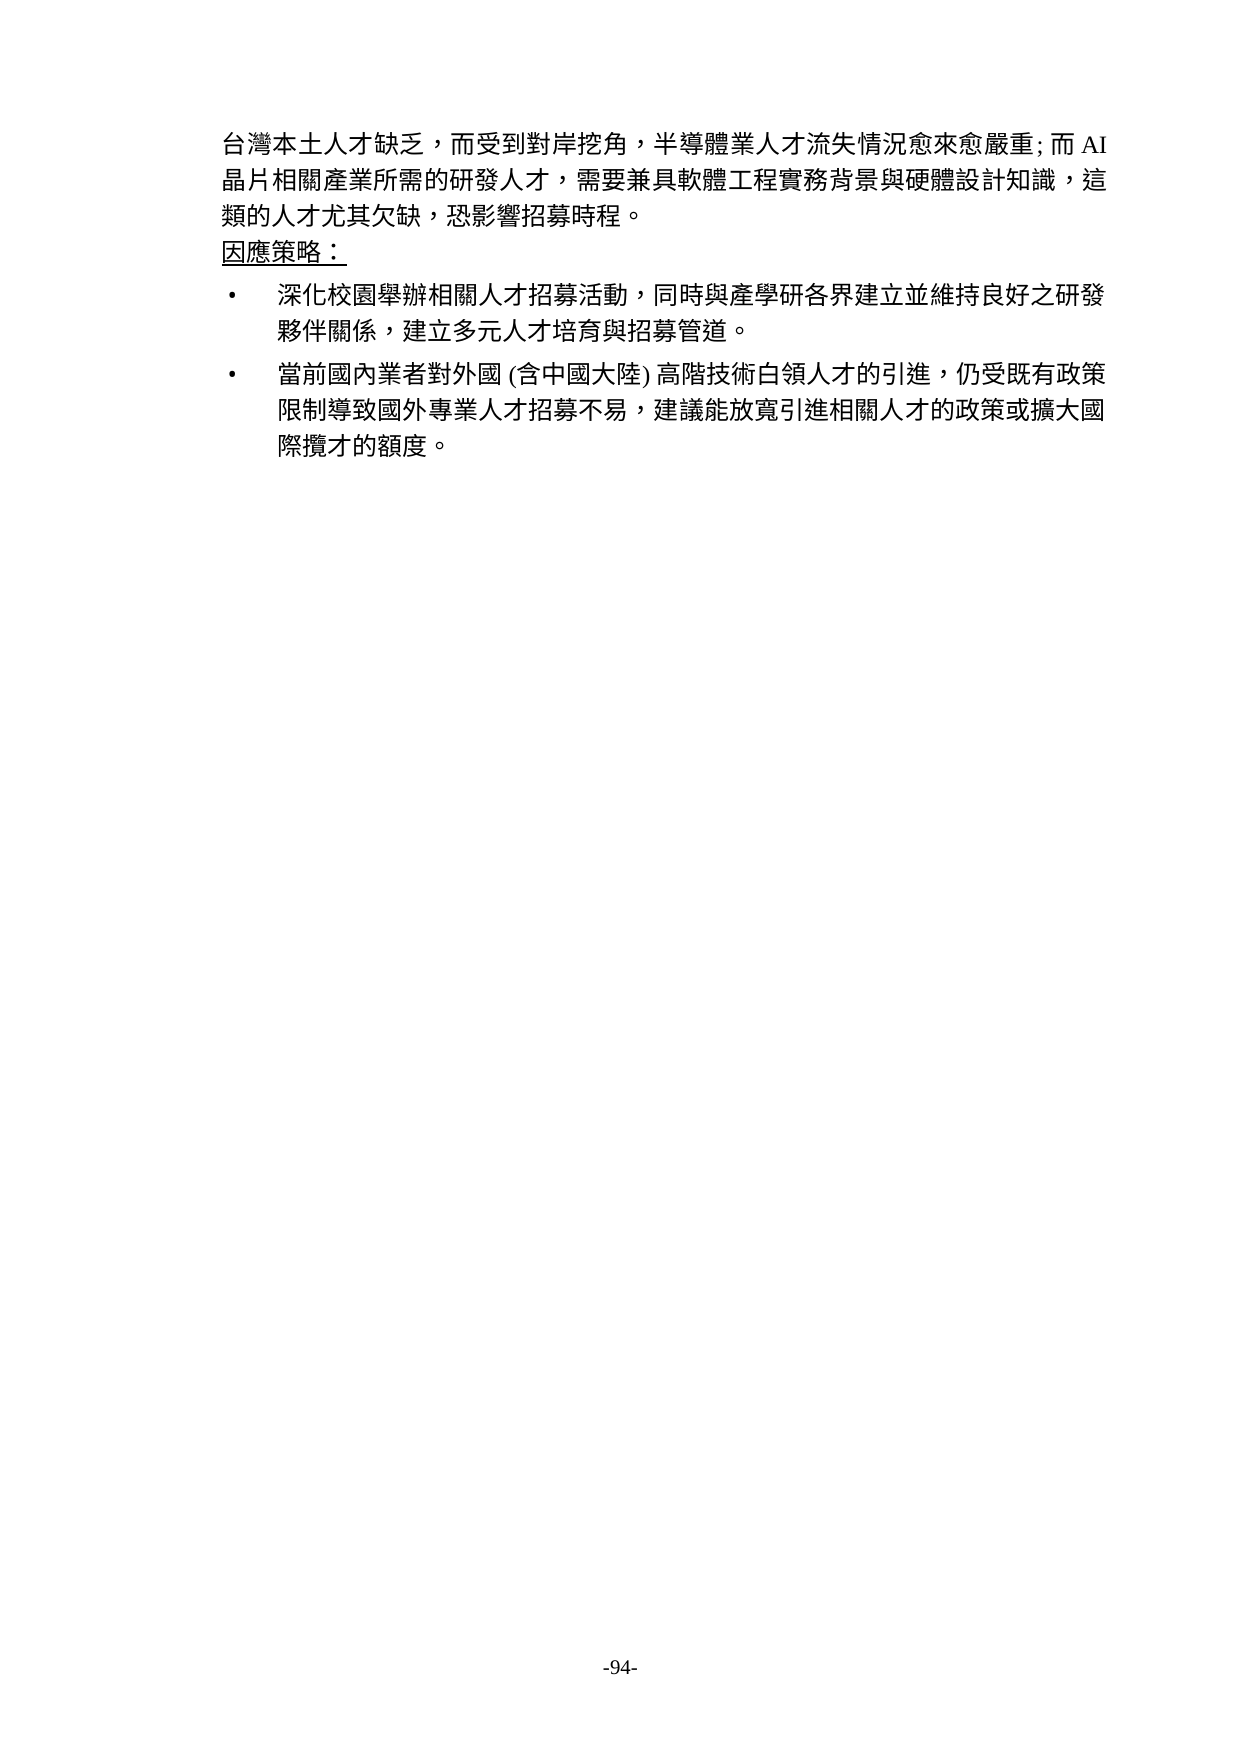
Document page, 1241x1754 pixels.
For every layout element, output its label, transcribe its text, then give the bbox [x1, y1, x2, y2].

list 深化校園舉辦相關人才招募活動，同時與產學研各界建立並維持良好之研發夥伴關係，建立多元人才培育與招募管道。 [227, 275, 1107, 348]
list 當前國內業者對外國 (含中國大陸) 高階技術白領人才的引進，仍受既有政策限制導致國外專業人才招募不易，建議能放寬引進相關人才的政策或擴大國際攬才的額度。 [227, 354, 1107, 463]
text 台灣本土人才缺乏，而受到對岸挖角，半導體業人才流失情況愈來愈嚴重; 而AI晶片相關產業所需的研發人才，需要兼具軟體工程實務背景與硬體設計知識，這類的人才尤其欠缺，恐影響招募時程。 [222, 124, 1107, 233]
text 因應策略： [222, 233, 1107, 269]
